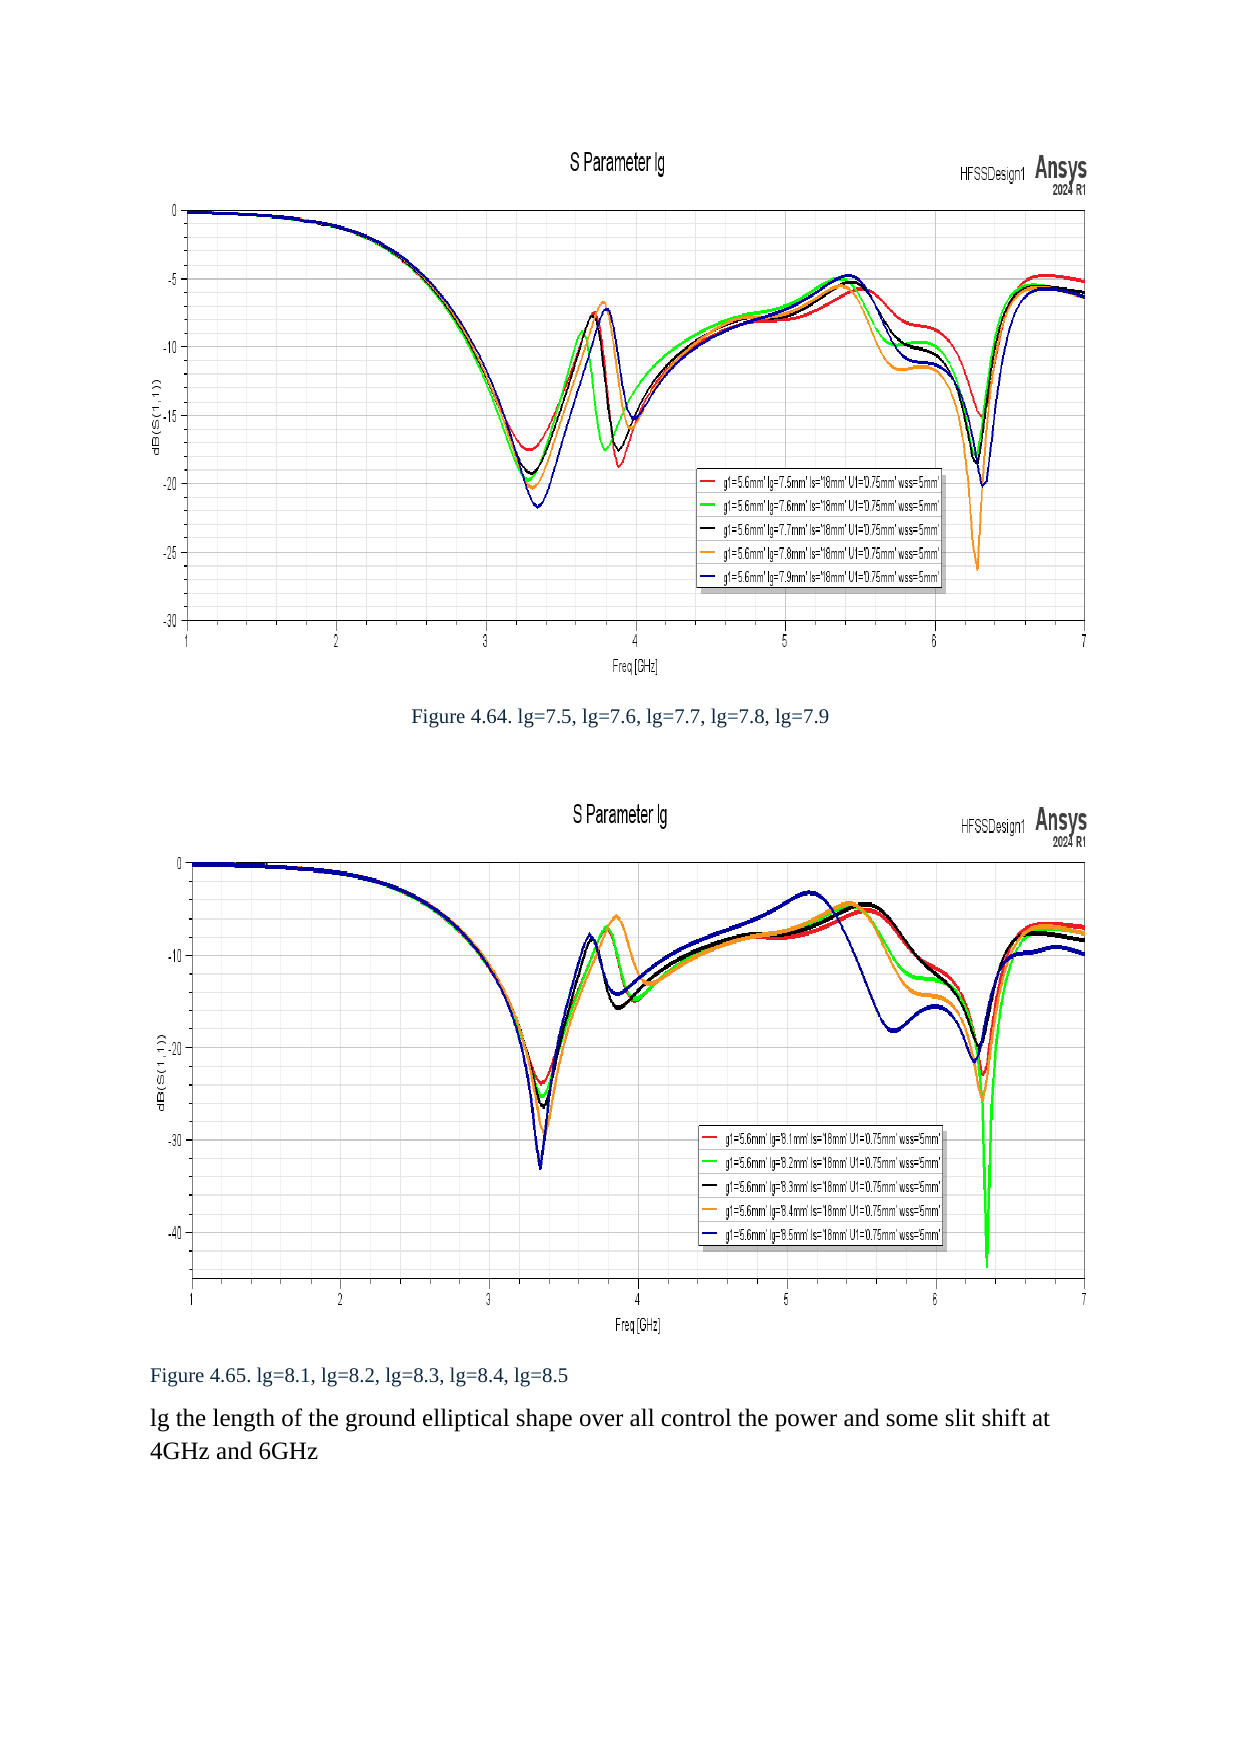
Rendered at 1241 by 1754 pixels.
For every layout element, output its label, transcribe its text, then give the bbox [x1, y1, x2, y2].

text lg the length of the ground elliptical shape over all control the power and some slit shift at 4GHz and 6GHz [150, 1403, 1090, 1465]
picture [150, 801, 1095, 1338]
picture [150, 150, 1095, 679]
